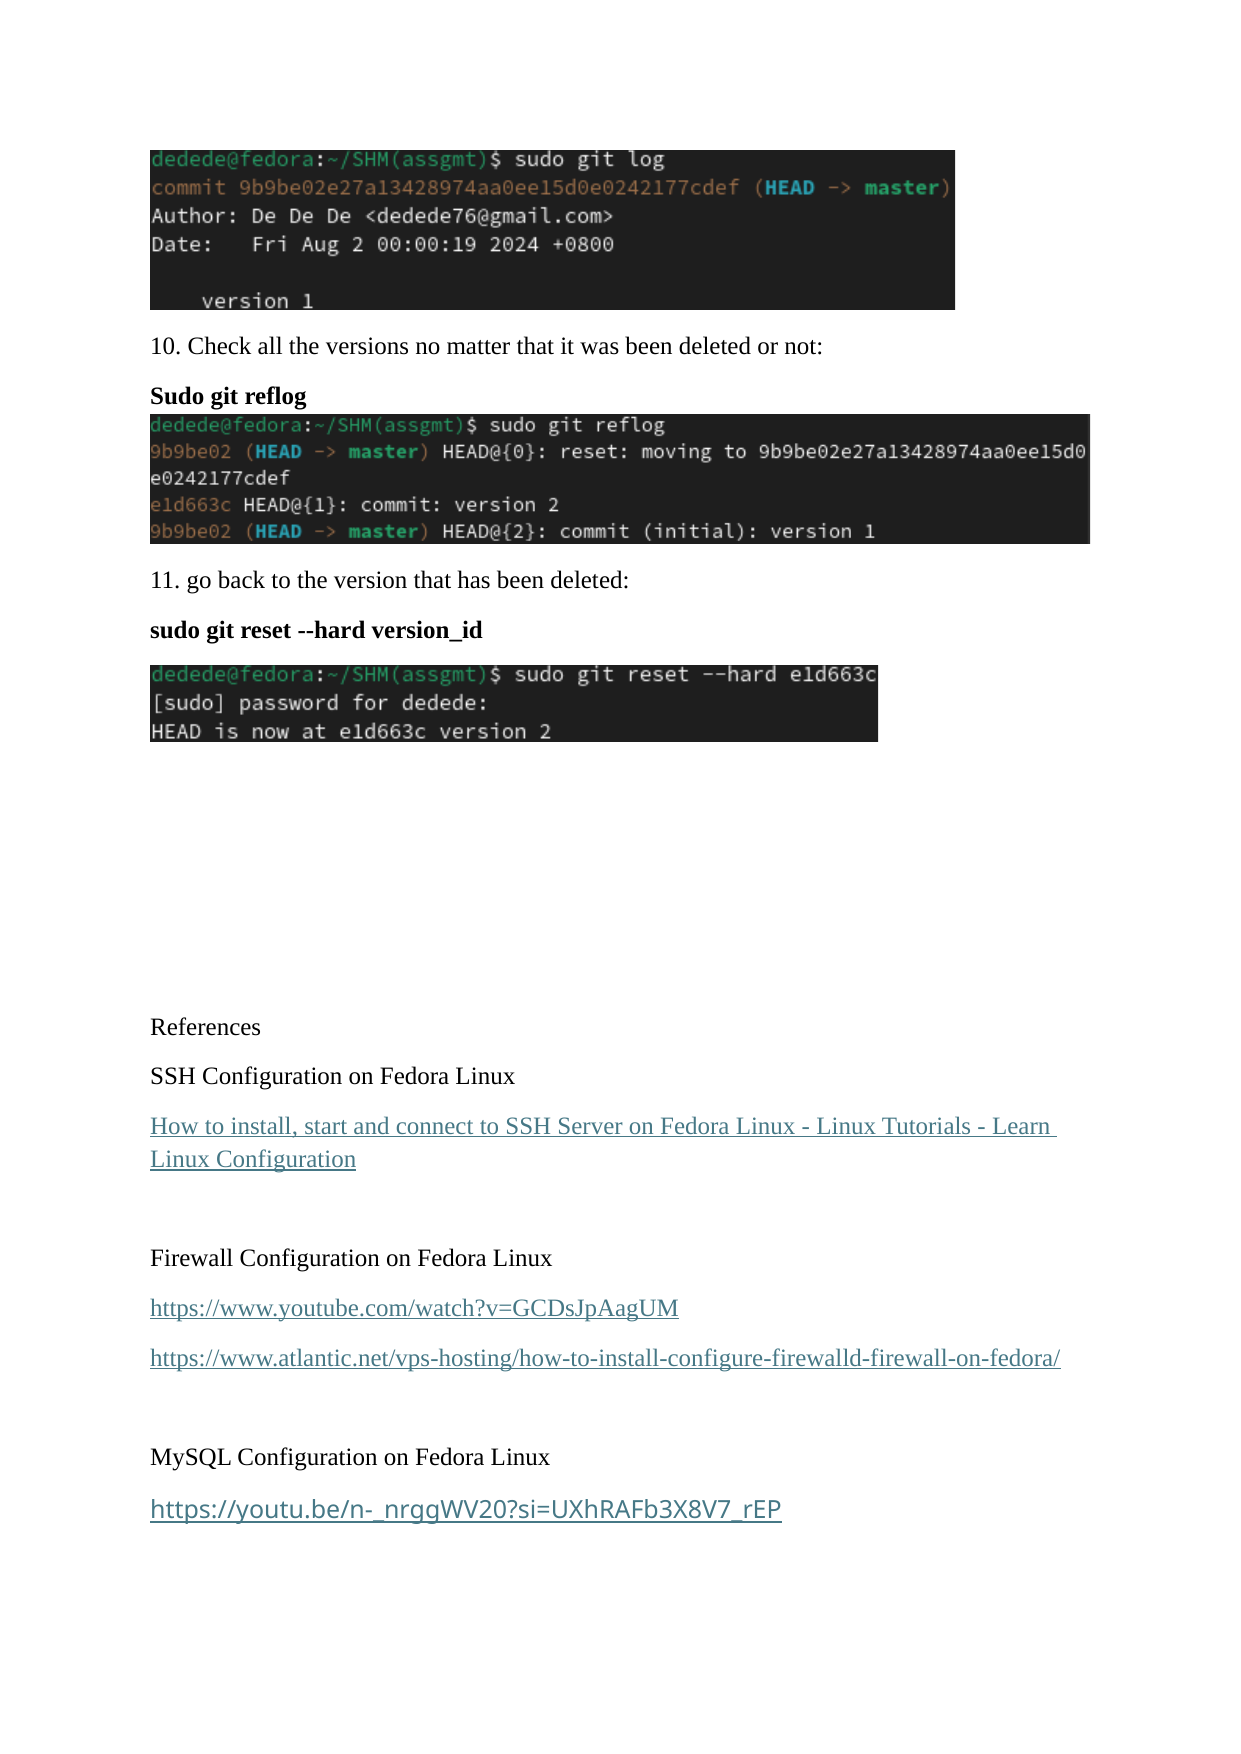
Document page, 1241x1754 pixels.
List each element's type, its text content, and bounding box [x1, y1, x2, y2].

text sudo git reset --hard version_id [150, 615, 1090, 644]
text SSH Configuration on Fedora Linux [150, 1061, 1090, 1090]
text References [150, 1012, 1090, 1040]
text Firewall Configuration on Fedora Linux [150, 1243, 1090, 1272]
picture [150, 150, 956, 310]
text MySQL Configuration on Fedora Linux [150, 1442, 1090, 1471]
text Sudo git reflog [150, 381, 1090, 414]
text https://www.atlantic.net/vps-hosting/how-to-install-configure-firewalld-firewall-on-fedora/ [150, 1343, 1090, 1372]
text https://youtu.be/n-_nrggWV20?si=UXhRAFb3X8V7_rEP [150, 1492, 1090, 1526]
text https://www.youtube.com/watch?v=GCDsJpAagUM [150, 1293, 1090, 1322]
picture [150, 665, 879, 742]
text How to install, start and connect to SSH Server on Fedora Linux - Linux Tutorials - Learn Linux Configuration [150, 1111, 1090, 1173]
text 11. go back to the version that has been deleted: [150, 566, 1090, 594]
picture [150, 414, 1091, 544]
text 10. Check all the versions no matter that it was been deleted or not: [150, 331, 1090, 360]
